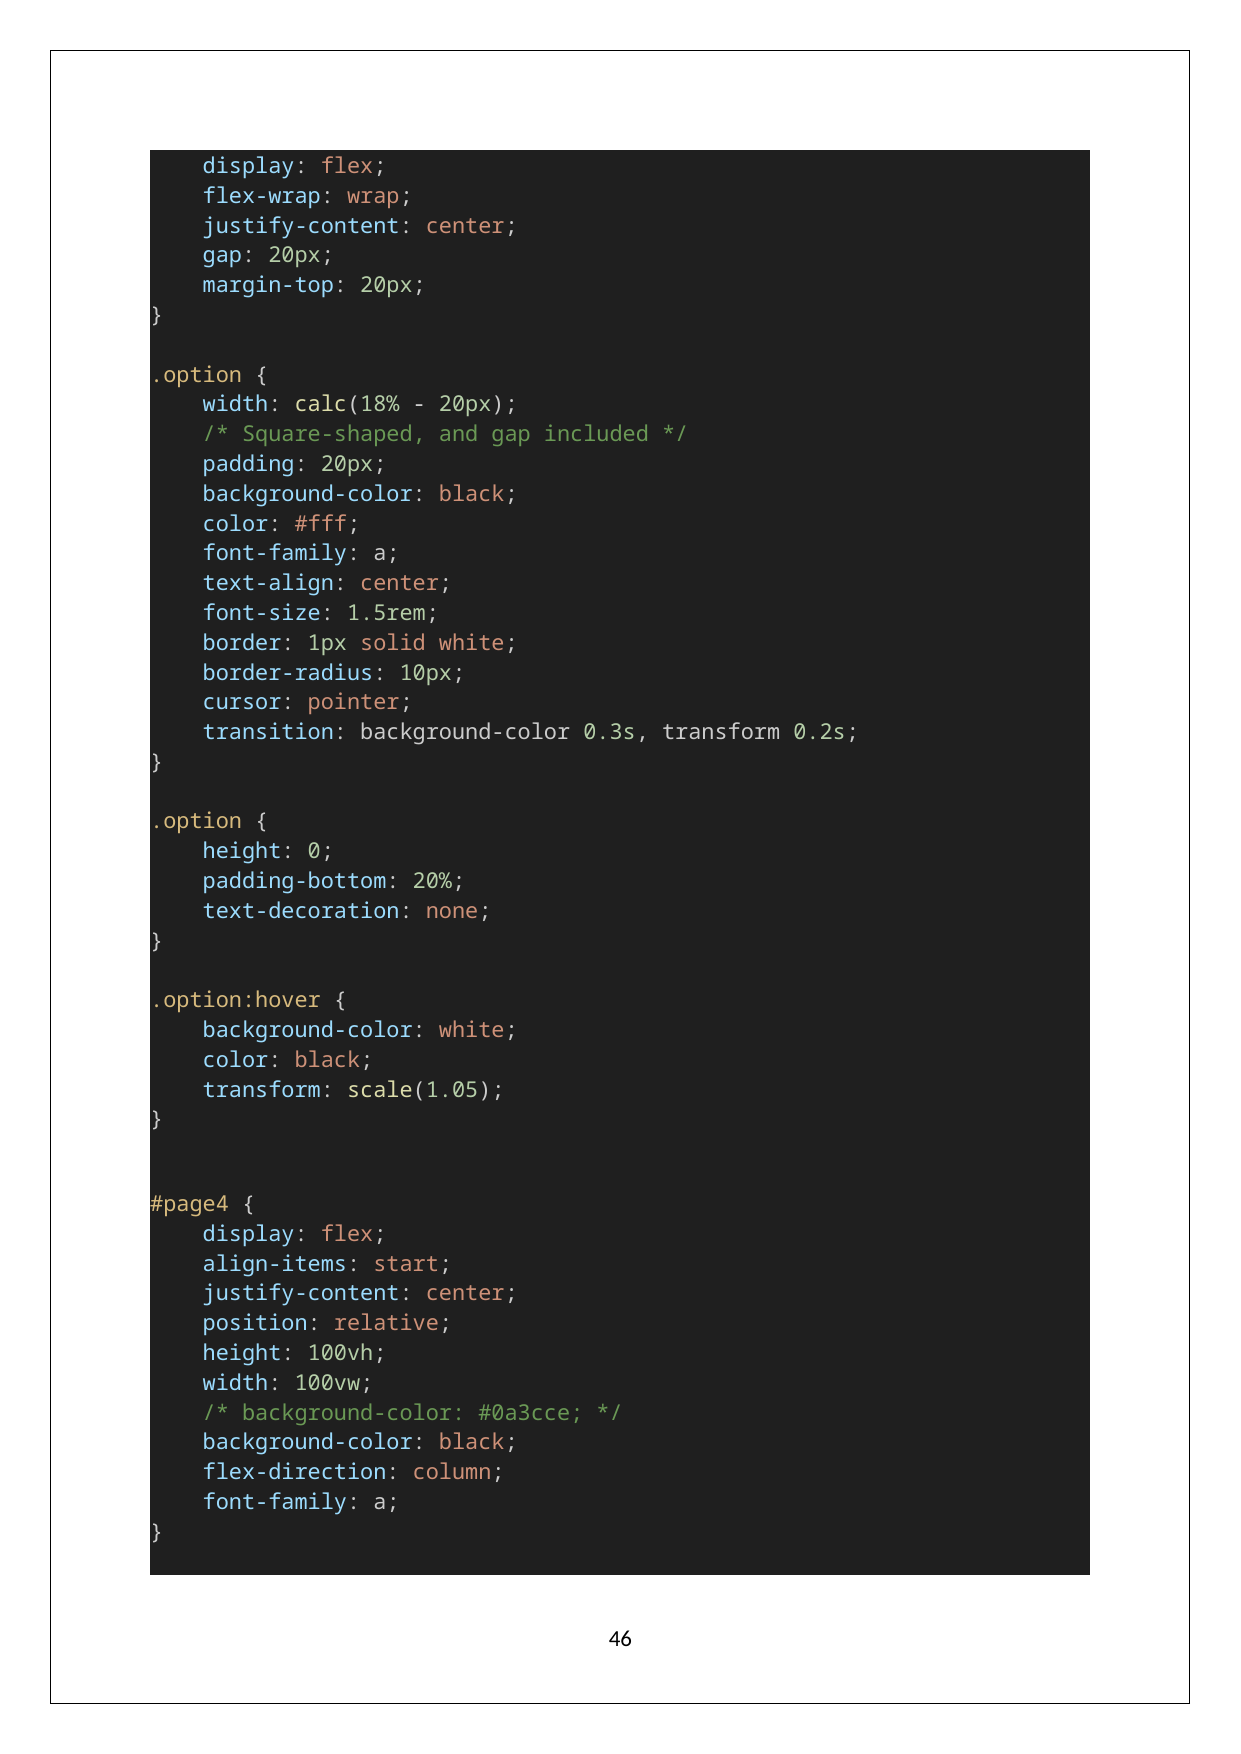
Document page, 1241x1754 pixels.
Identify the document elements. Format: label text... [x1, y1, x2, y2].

text padding: 20px; [150, 448, 1090, 478]
text padding-bottom: 20%; [150, 865, 1090, 895]
text height: 100vh; [150, 1337, 1090, 1367]
text transition: background-color 0.3s, transform 0.2s; [150, 716, 1090, 746]
text align-items: start; [150, 1247, 1090, 1277]
text text-decoration: none; [150, 895, 1090, 924]
text /* Square-shaped, and gap included */ [150, 418, 1090, 448]
text } [150, 1103, 1090, 1133]
text flex-direction: column; [150, 1456, 1090, 1486]
text width: calc(18% - 20px); [150, 388, 1090, 418]
text justify-content: center; [150, 1277, 1090, 1307]
text color: #fff; [150, 507, 1090, 537]
text /* background-color: #0a3cce; */ [150, 1396, 1090, 1426]
text } [150, 1516, 1090, 1545]
text font-size: 1.5rem; [150, 597, 1090, 627]
text background-color: black; [150, 478, 1090, 507]
text cursor: pointer; [150, 686, 1090, 716]
text font-family: a; [150, 1486, 1090, 1516]
text border: 1px solid white; [150, 627, 1090, 656]
text border-radius: 10px; [150, 656, 1090, 686]
text text-align: center; [150, 567, 1090, 597]
text #page4 { [150, 1188, 1090, 1218]
text height: 0; [150, 835, 1090, 865]
text gap: 20px; [150, 239, 1090, 269]
text background-color: black; [150, 1426, 1090, 1456]
text justify-content: center; [150, 209, 1090, 239]
text .option { [150, 805, 1090, 835]
text width: 100vw; [150, 1367, 1090, 1396]
text display: flex; [150, 1218, 1090, 1247]
text display: flex; [150, 150, 1090, 180]
text margin-top: 20px; [150, 269, 1090, 299]
text } [150, 746, 1090, 776]
text } [150, 299, 1090, 329]
text color: black; [150, 1044, 1090, 1073]
text flex-wrap: wrap; [150, 180, 1090, 209]
text font-family: a; [150, 537, 1090, 567]
text } [150, 924, 1090, 954]
text transform: scale(1.05); [150, 1073, 1090, 1103]
text position: relative; [150, 1307, 1090, 1337]
text .option:hover { [150, 984, 1090, 1014]
text background-color: white; [150, 1014, 1090, 1044]
text .option { [150, 358, 1090, 388]
